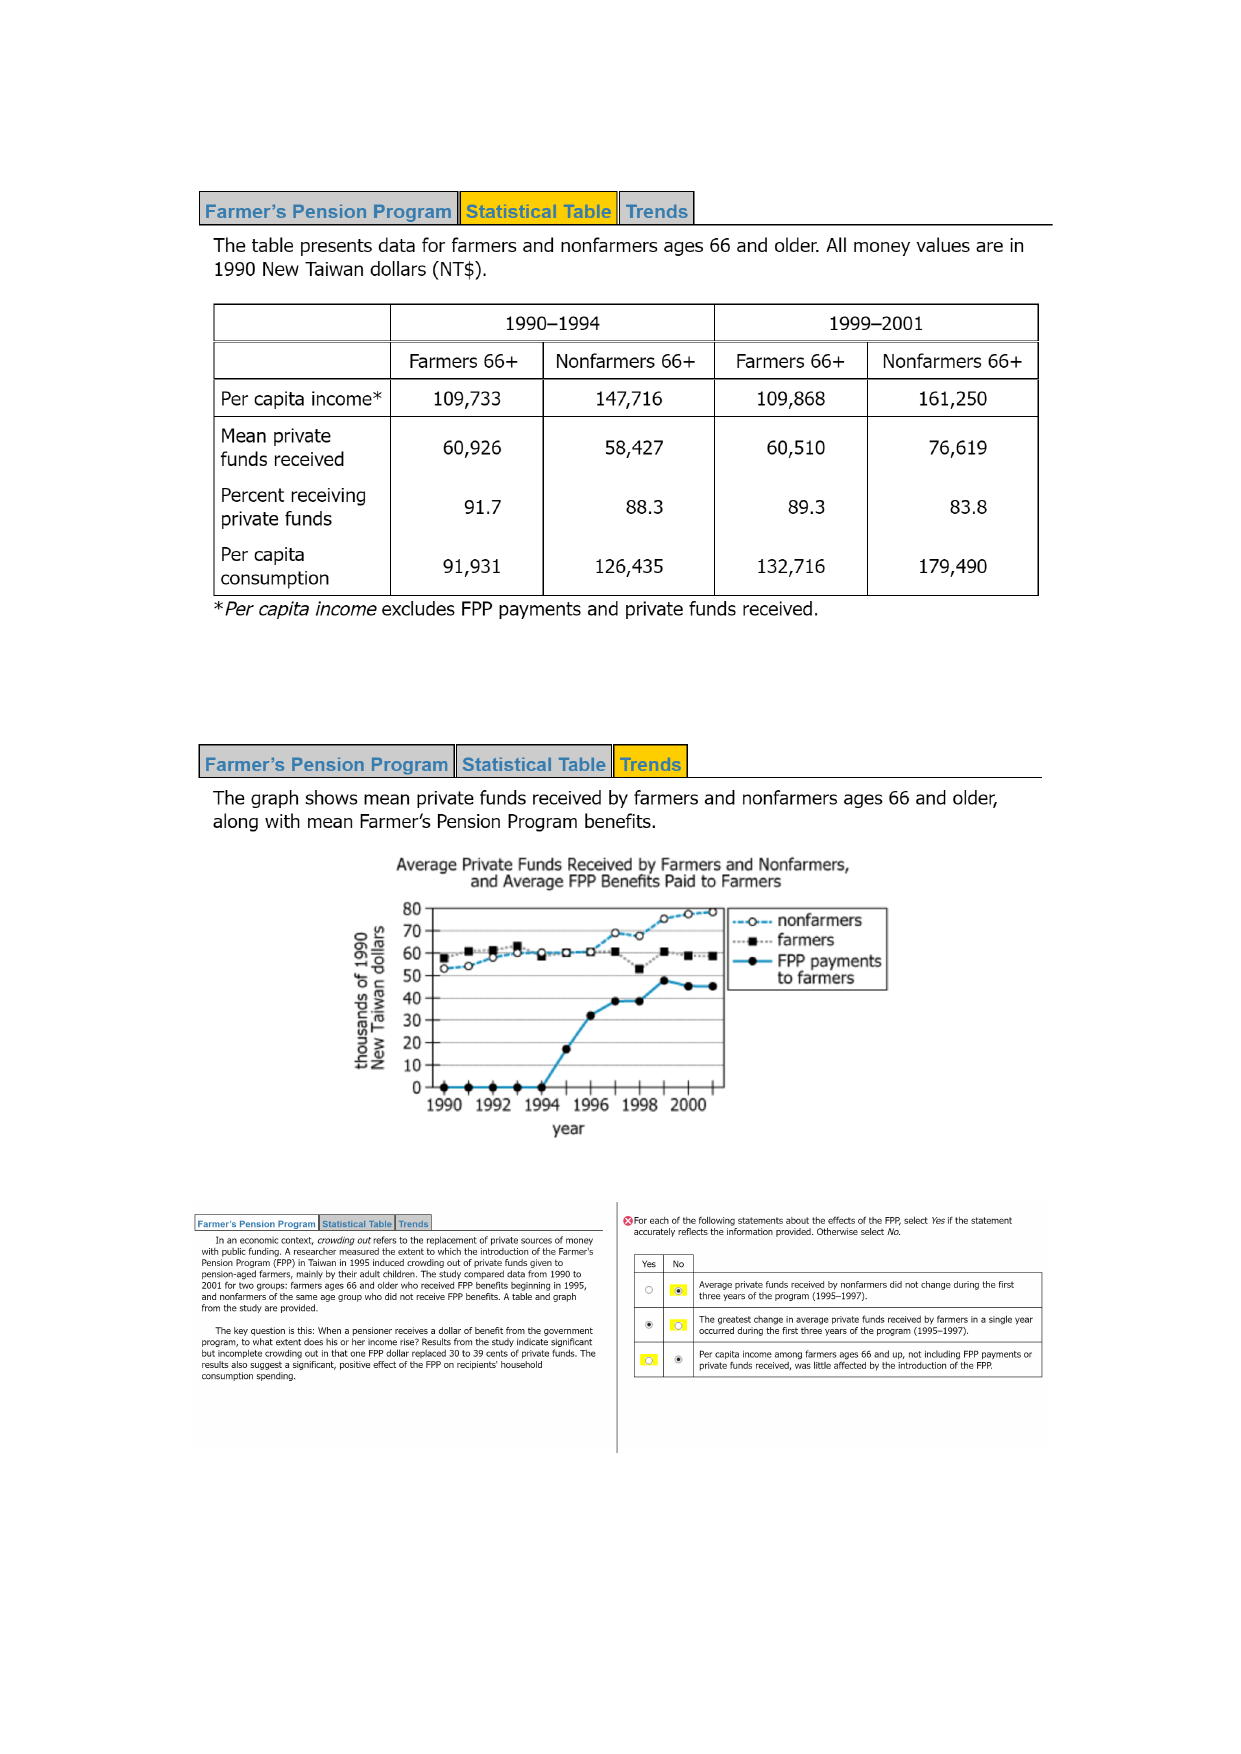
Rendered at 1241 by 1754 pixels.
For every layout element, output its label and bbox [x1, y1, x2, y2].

picture [187, 714, 1053, 1175]
picture [187, 162, 1053, 691]
picture [187, 1202, 1053, 1453]
